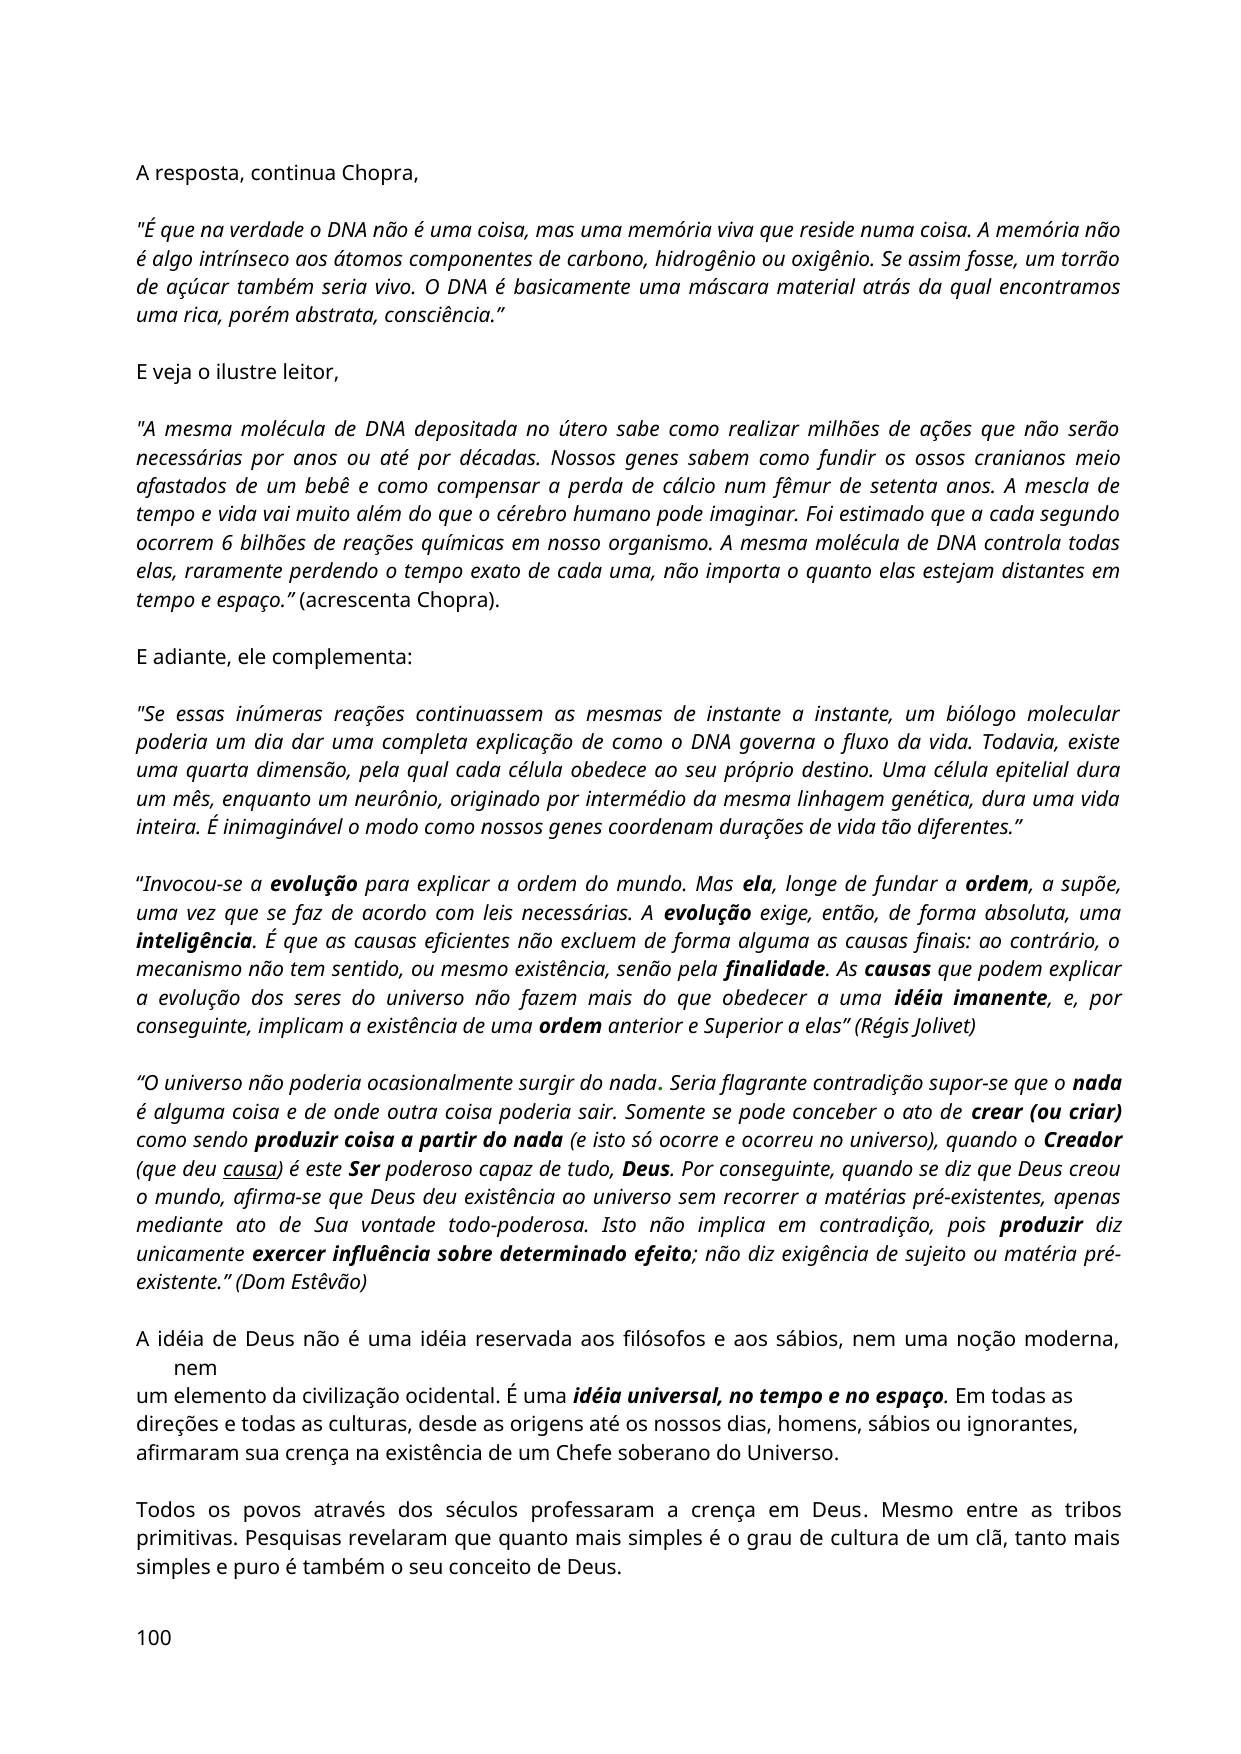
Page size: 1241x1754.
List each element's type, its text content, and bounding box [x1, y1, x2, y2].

text "É que na verdade o DNA não é uma coisa, mas uma memória viva que reside numa coisa. A memória não é algo intrínseco aos átomos componentes de carbono, hidrogênio ou oxigênio. Se assim fosse, um torrão de açúcar também seria vivo. O DNA é basicamente uma máscara material atrás da qual encontramos uma rica, porém abstrata, consciência.” [136, 215, 1122, 329]
text E veja o ilustre leitor, [136, 357, 1122, 386]
text E adiante, ele complementa: [136, 642, 1122, 670]
text “O universo não poderia ocasionalmente surgir do nada. Seria flagrante contradição supor-se que o nada é alguma coisa e de onde outra coisa poderia sair. Somente se pode conceber o ato de crear (ou criar) como sendo produzir coisa a partir do nada (e isto só ocorre e ocorreu no universo), quando o Creador (que deu causa) é este Ser poderoso capaz de tudo, Deus. Por conseguinte, quando se diz que Deus creou o mundo, afirma-se que Deus deu existência ao universo sem recorrer a matérias pré-existentes, apenas mediante ato de Sua vontade todo-poderosa. Isto não implica em contradição, pois produzir diz unicamente exercer influência sobre determinado efeito; não diz exigência de sujeito ou matéria pré-existente.” (Dom Estêvão) [136, 1068, 1122, 1296]
text um elemento da civilização ocidental. É uma idéia universal, no tempo e no espaço. Em todas as [136, 1381, 1122, 1409]
text afirmaram sua crença na existência de um Chefe soberano do Universo. [136, 1438, 1122, 1466]
text Todos os povos através dos séculos professaram a crença em Deus. Mesmo entre as tribos primitivas. Pesquisas revelaram que quanto mais simples é o grau de cultura de um clã, tanto mais simples e puro é também o seu conceito de Deus. [136, 1495, 1122, 1580]
text A resposta, continua Chopra, [136, 158, 1122, 187]
text direções e todas as culturas, desde as origens até os nossos dias, homens, sábios ou ignorantes, [136, 1409, 1122, 1438]
text "Se essas inúmeras reações continuassem as mesmas de instante a instante, um biólogo molecular poderia um dia dar uma completa explicação de como o DNA governa o fluxo da vida. Todavia, existe uma quarta dimensão, pela qual cada célula obedece ao seu próprio destino. Uma célula epitelial dura um mês, enquanto um neurônio, originado por intermédio da mesma linhagem genética, dura uma vida inteira. É inimaginável o modo como nossos genes coordenam durações de vida tão diferentes.” [136, 699, 1122, 841]
text A idéia de Deus não é uma idéia reservada aos filósofos e aos sábios, nem uma noção moderna, nem [136, 1324, 1122, 1381]
text “Invocou-se a evolução para explicar a ordem do mundo. Mas ela, longe de fundar a ordem, a supõe, uma vez que se faz de acordo com leis necessárias. A evolução exige, então, de forma absoluta, uma inteligência. É que as causas eficientes não excluem de forma alguma as causas finais: ao contrário, o mecanismo não tem sentido, ou mesmo existência, senão pela finalidade. As causas que podem explicar a evolução dos seres do universo não fazem mais do que obedecer a uma idéia imanente, e, por conseguinte, implicam a existência de uma ordem anterior e Superior a elas” (Régis Jolivet) [136, 869, 1122, 1040]
text "A mesma molécula de DNA depositada no útero sabe como realizar milhões de ações que não serão necessárias por anos ou até por décadas. Nossos genes sabem como fundir os ossos cranianos meio afastados de um bebê e como compensar a perda de cálcio num fêmur de setenta anos. A mescla de tempo e vida vai muito além do que o cérebro humano pode imaginar. Foi estimado que a cada segundo ocorrem 6 bilhões de reações químicas em nosso organismo. A mesma molécula de DNA controla todas elas, raramente perdendo o tempo exato de cada uma, não importa o quanto elas estejam distantes em tempo e espaço.” (acrescenta Chopra). [136, 414, 1122, 613]
